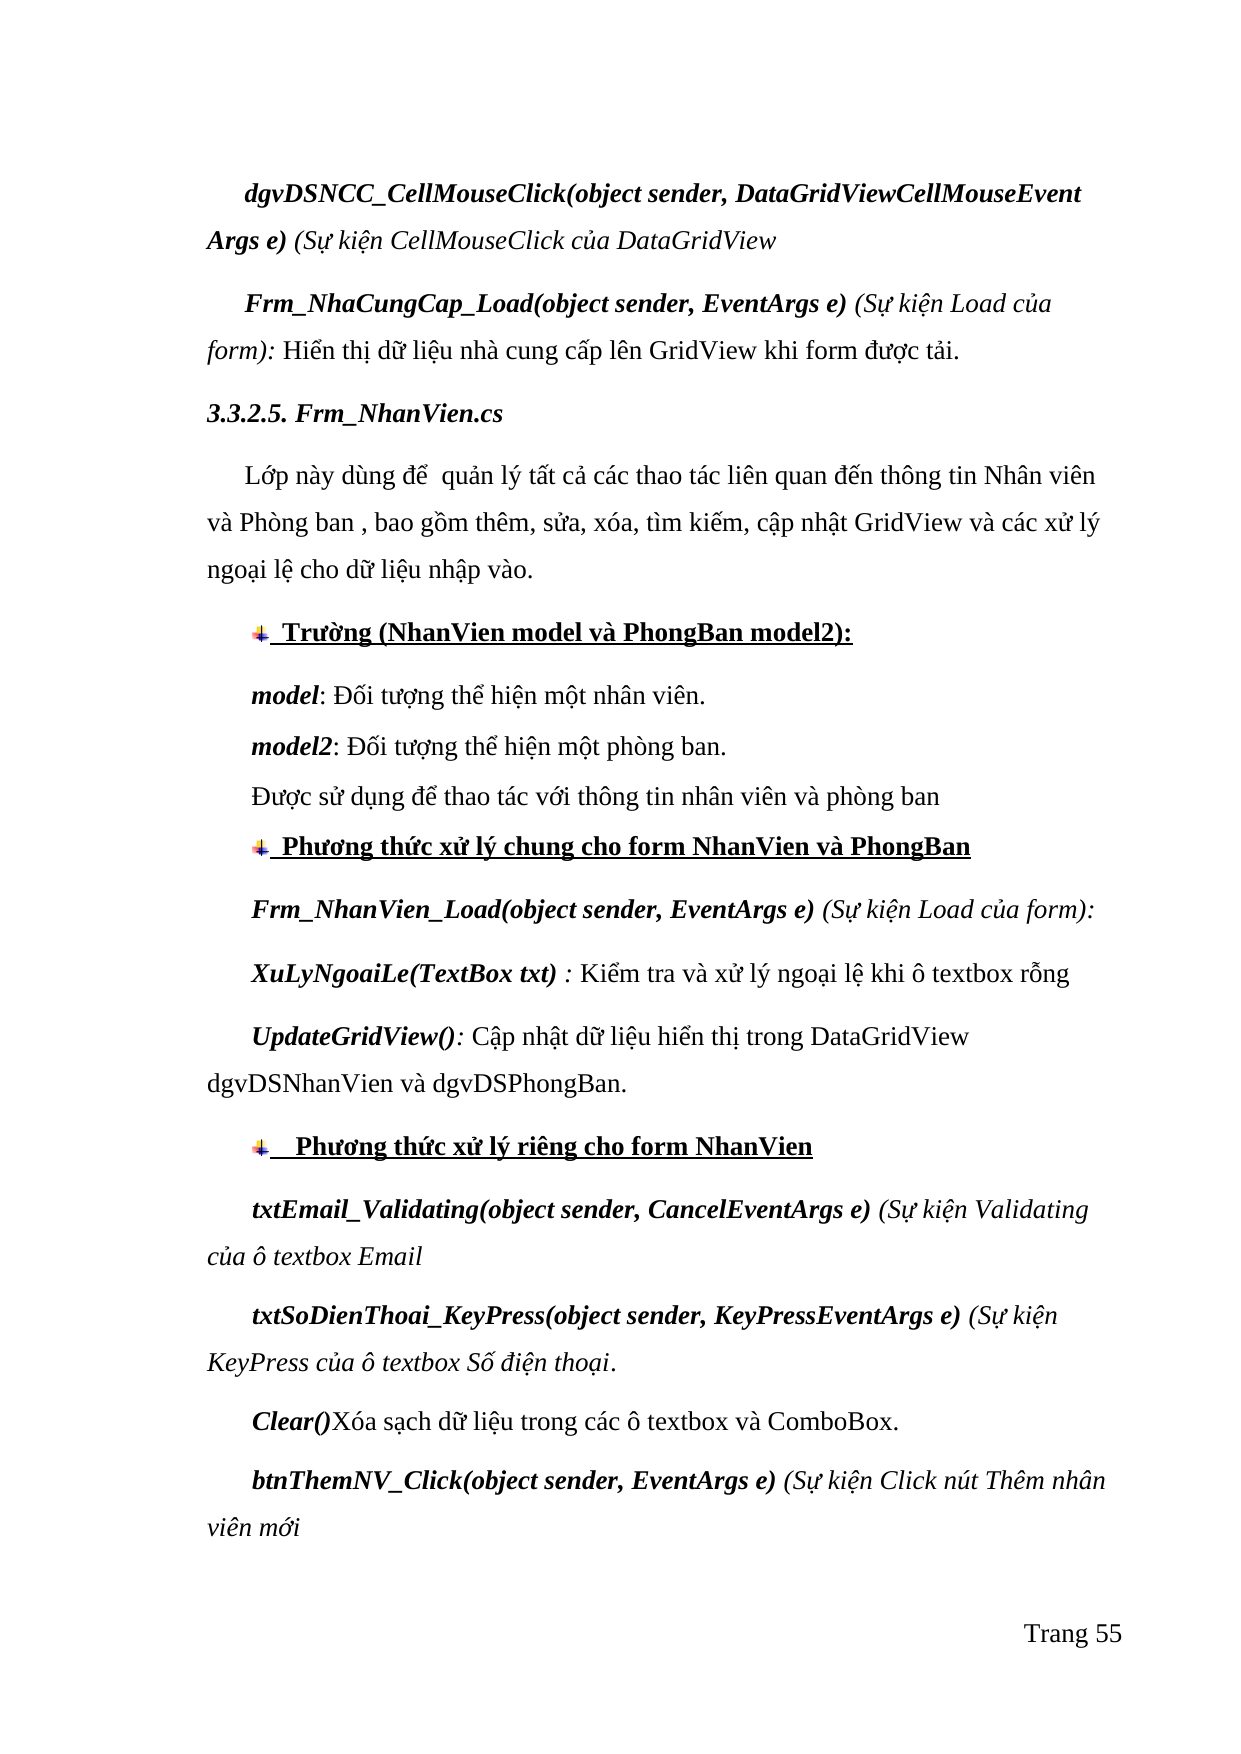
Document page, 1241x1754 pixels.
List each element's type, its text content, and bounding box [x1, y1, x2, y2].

picture [252, 838, 269, 856]
subtitle Frm_NhanVien.cs [207, 397, 1122, 428]
text txtEmail_Validating(object sender, CancelEventArgs e) (Sự kiện Validating của ô textbox Email [207, 1193, 1122, 1271]
text Lớp này dùng để quản lý tất cả các thao tác liên quan đến thông tin Nhân viên và Phòng ban , bao gồm thêm, sửa, xóa, tìm kiếm, cập nhật GridView và các xử lý ngoại lệ cho dữ liệu nhập vào. [207, 459, 1122, 584]
text model2: Đối tượng thể hiện một phòng ban. [207, 730, 1122, 761]
picture [252, 624, 269, 642]
text model: Đối tượng thể hiện một nhân viên. [207, 679, 1122, 711]
text dgvDSNCC_CellMouseClick(object sender, DataGridViewCellMouseEvent Args e) (Sự kiện CellMouseClick của DataGridView [207, 177, 1122, 255]
text Được sử dụng để thao tác với thông tin nhân viên và phòng ban [207, 780, 1122, 811]
text UpdateGridView(): Cập nhật dữ liệu hiển thị trong DataGridView dgvDSNhanVien và dgvDSPhongBan. [207, 1020, 1122, 1098]
text txtSoDienThoai_KeyPress(object sender, KeyPressEventArgs e) (Sự kiện KeyPress của ô textbox Số điện thoại. [207, 1299, 1122, 1377]
picture [252, 1138, 269, 1156]
list Trường (NhanVien model và PhongBan model2): [207, 616, 1122, 647]
text XuLyNgoaiLe(TextBox txt) : Kiểm tra và xử lý ngoại lệ khi ô textbox rỗng [207, 957, 1122, 988]
text btnThemNV_Click(object sender, EventArgs e) (Sự kiện Click nút Thêm nhân viên mới [207, 1464, 1122, 1542]
text Frm_NhanVien_Load(object sender, EventArgs e) (Sự kiện Load của form): [251, 893, 1122, 924]
list Phương thức xử lý riêng cho form NhanVien [251, 1130, 1122, 1161]
text Frm_NhaCungCap_Load(object sender, EventArgs e) (Sự kiện Load của form): Hiển thị dữ liệu nhà cung cấp lên GridView khi form được tải. [207, 287, 1122, 365]
list Phương thức xử lý chung cho form NhanVien và PhongBan [207, 830, 1122, 861]
text Clear()Xóa sạch dữ liệu trong các ô textbox và ComboBox. [207, 1405, 1122, 1436]
